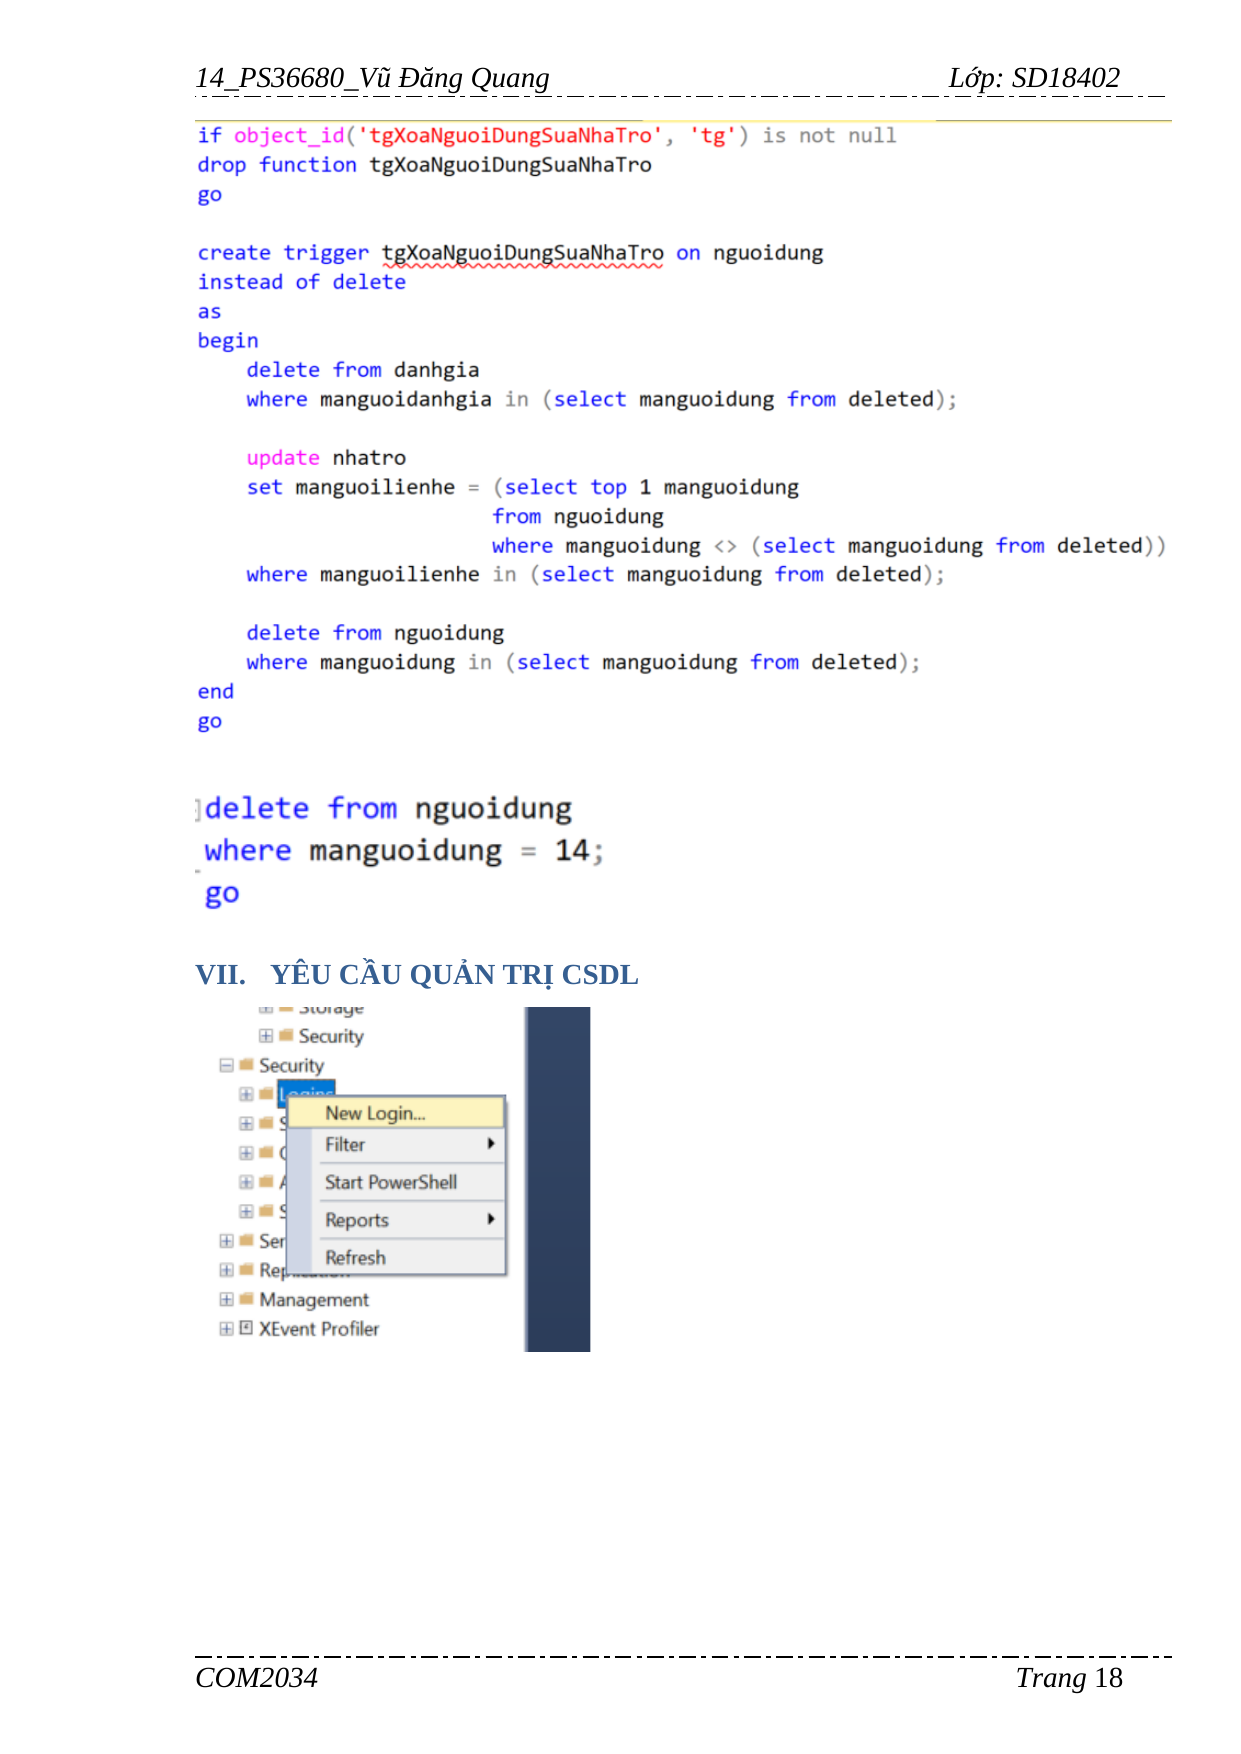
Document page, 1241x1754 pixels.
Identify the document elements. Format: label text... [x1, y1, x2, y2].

picture [195, 120, 1172, 744]
picture [195, 769, 608, 928]
subtitle YÊU CẦU QUẢN TRỊ CSDL [195, 957, 1172, 991]
picture [195, 1007, 591, 1352]
